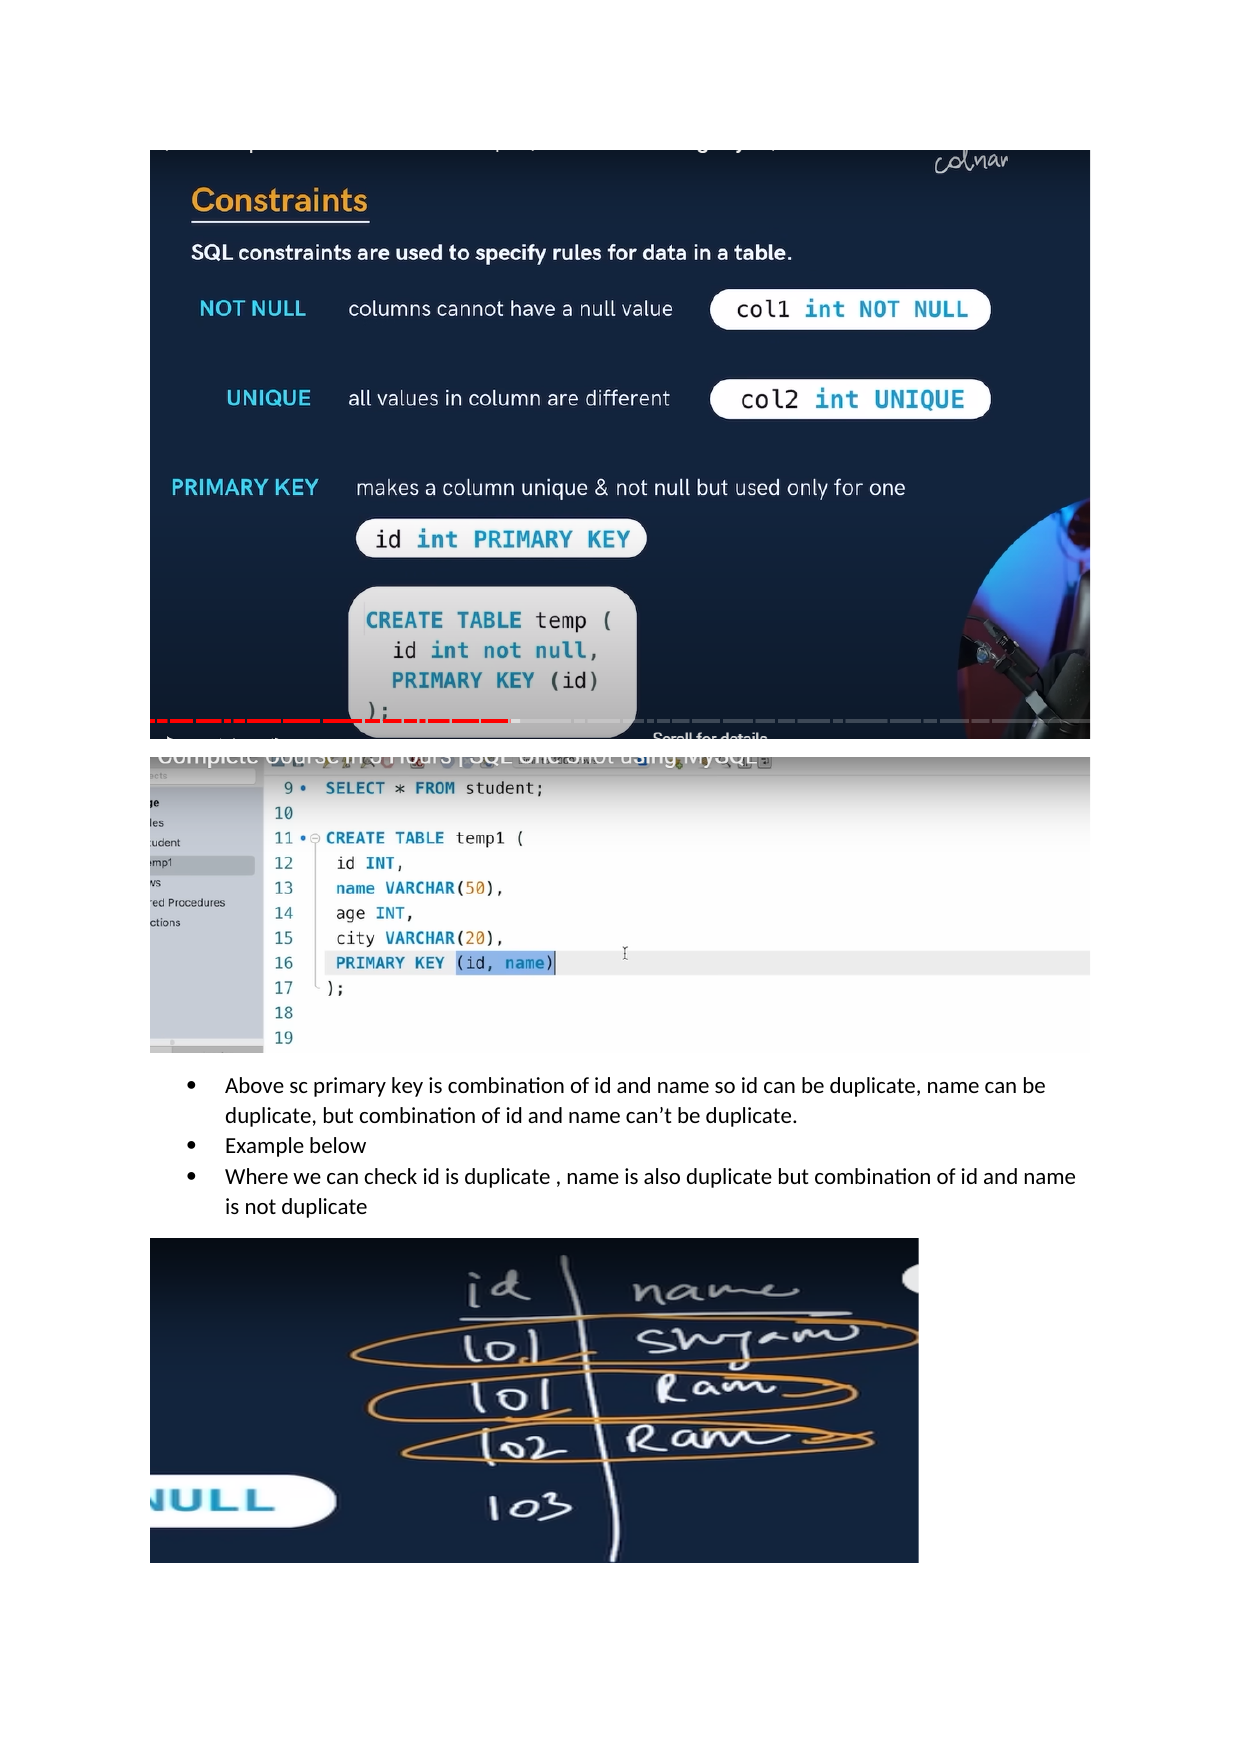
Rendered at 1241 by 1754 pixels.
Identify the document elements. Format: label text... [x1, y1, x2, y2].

picture [150, 150, 1091, 739]
list Where we can check id is duplicate , name is also duplicate but combination of id and name is not duplicate [187, 1162, 1090, 1220]
list Example below [187, 1132, 1090, 1160]
picture [150, 1238, 919, 1563]
picture [150, 757, 1091, 1053]
list Above sc primary key is combination of id and name so id can be duplicate, name can be duplicate, but combination of id and name can’t be duplicate. [187, 1071, 1090, 1129]
